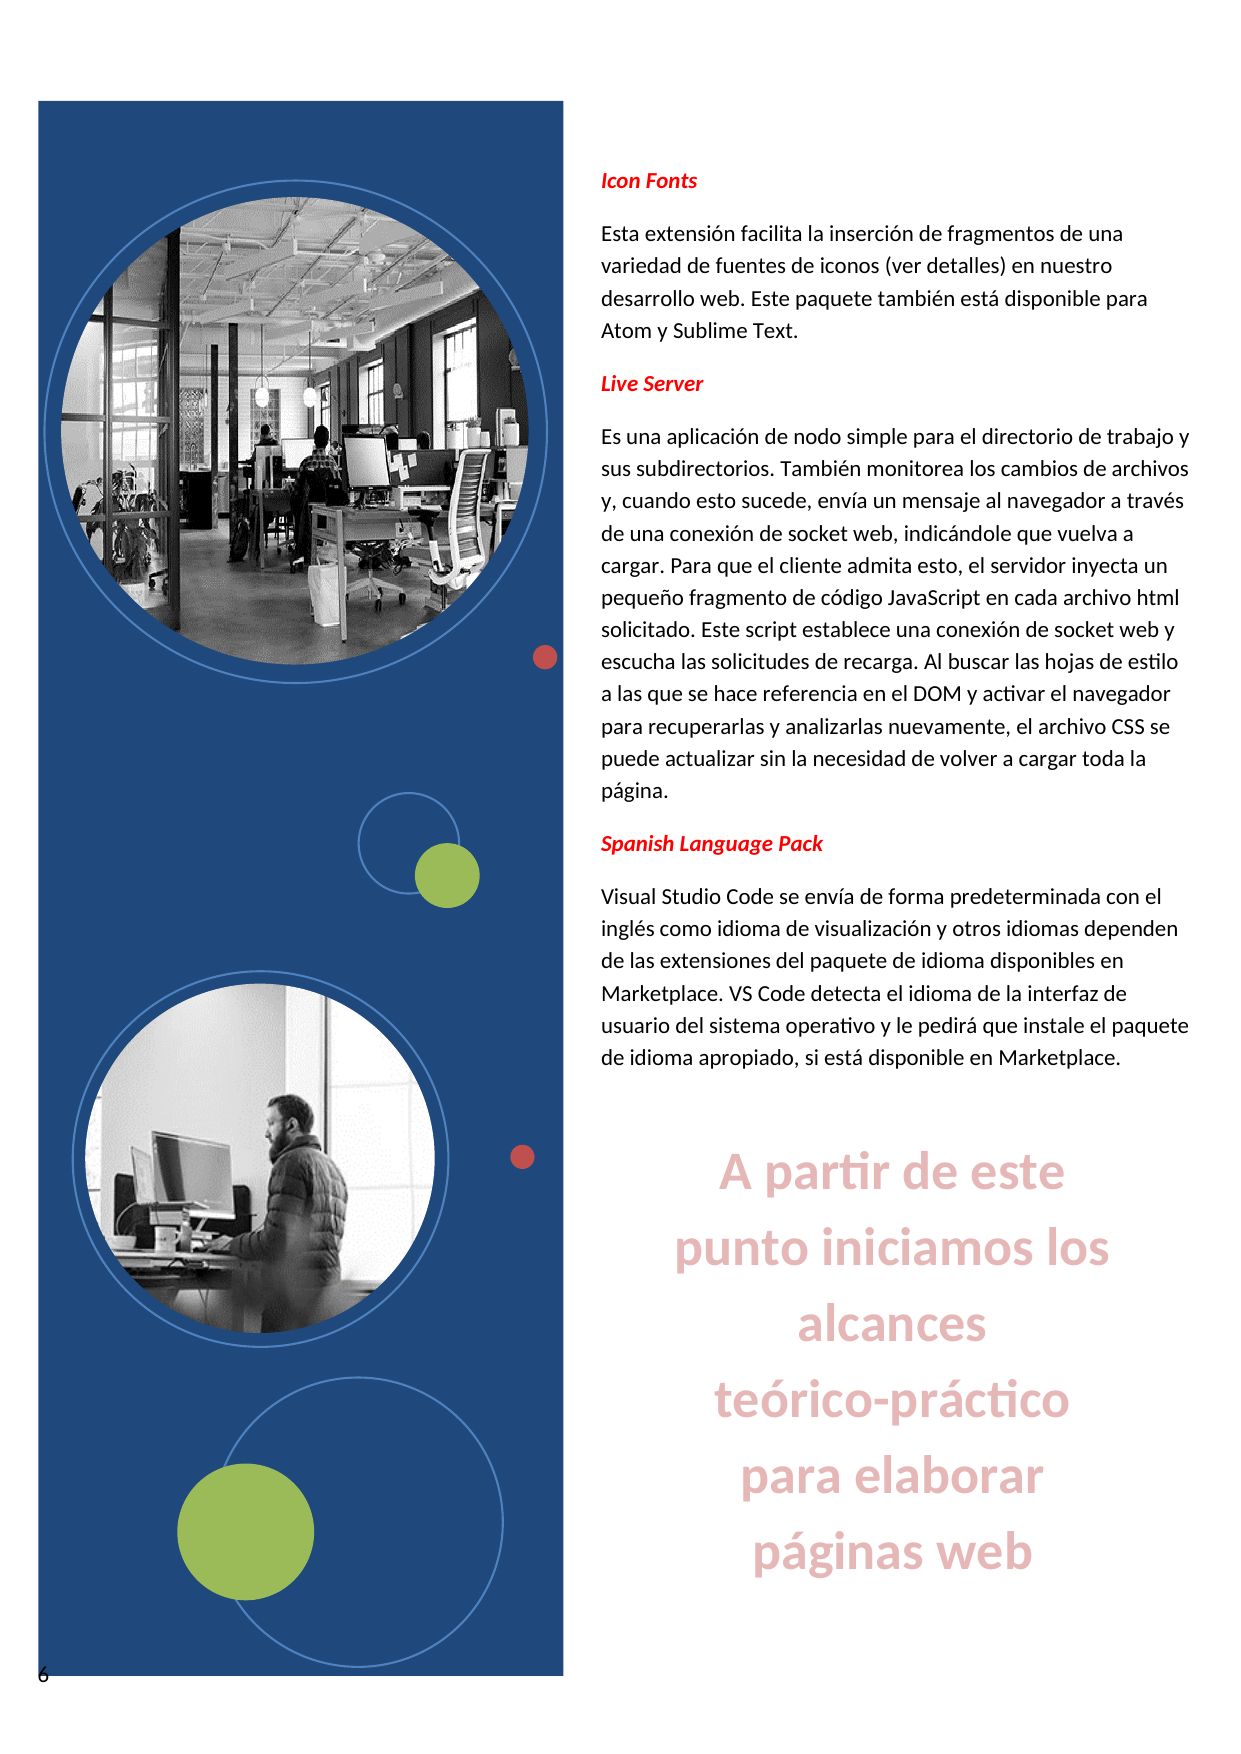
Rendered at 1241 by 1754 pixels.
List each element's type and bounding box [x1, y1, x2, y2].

picture [85, 983, 435, 1333]
picture [61, 197, 529, 665]
table_cell [544, 103, 589, 1096]
